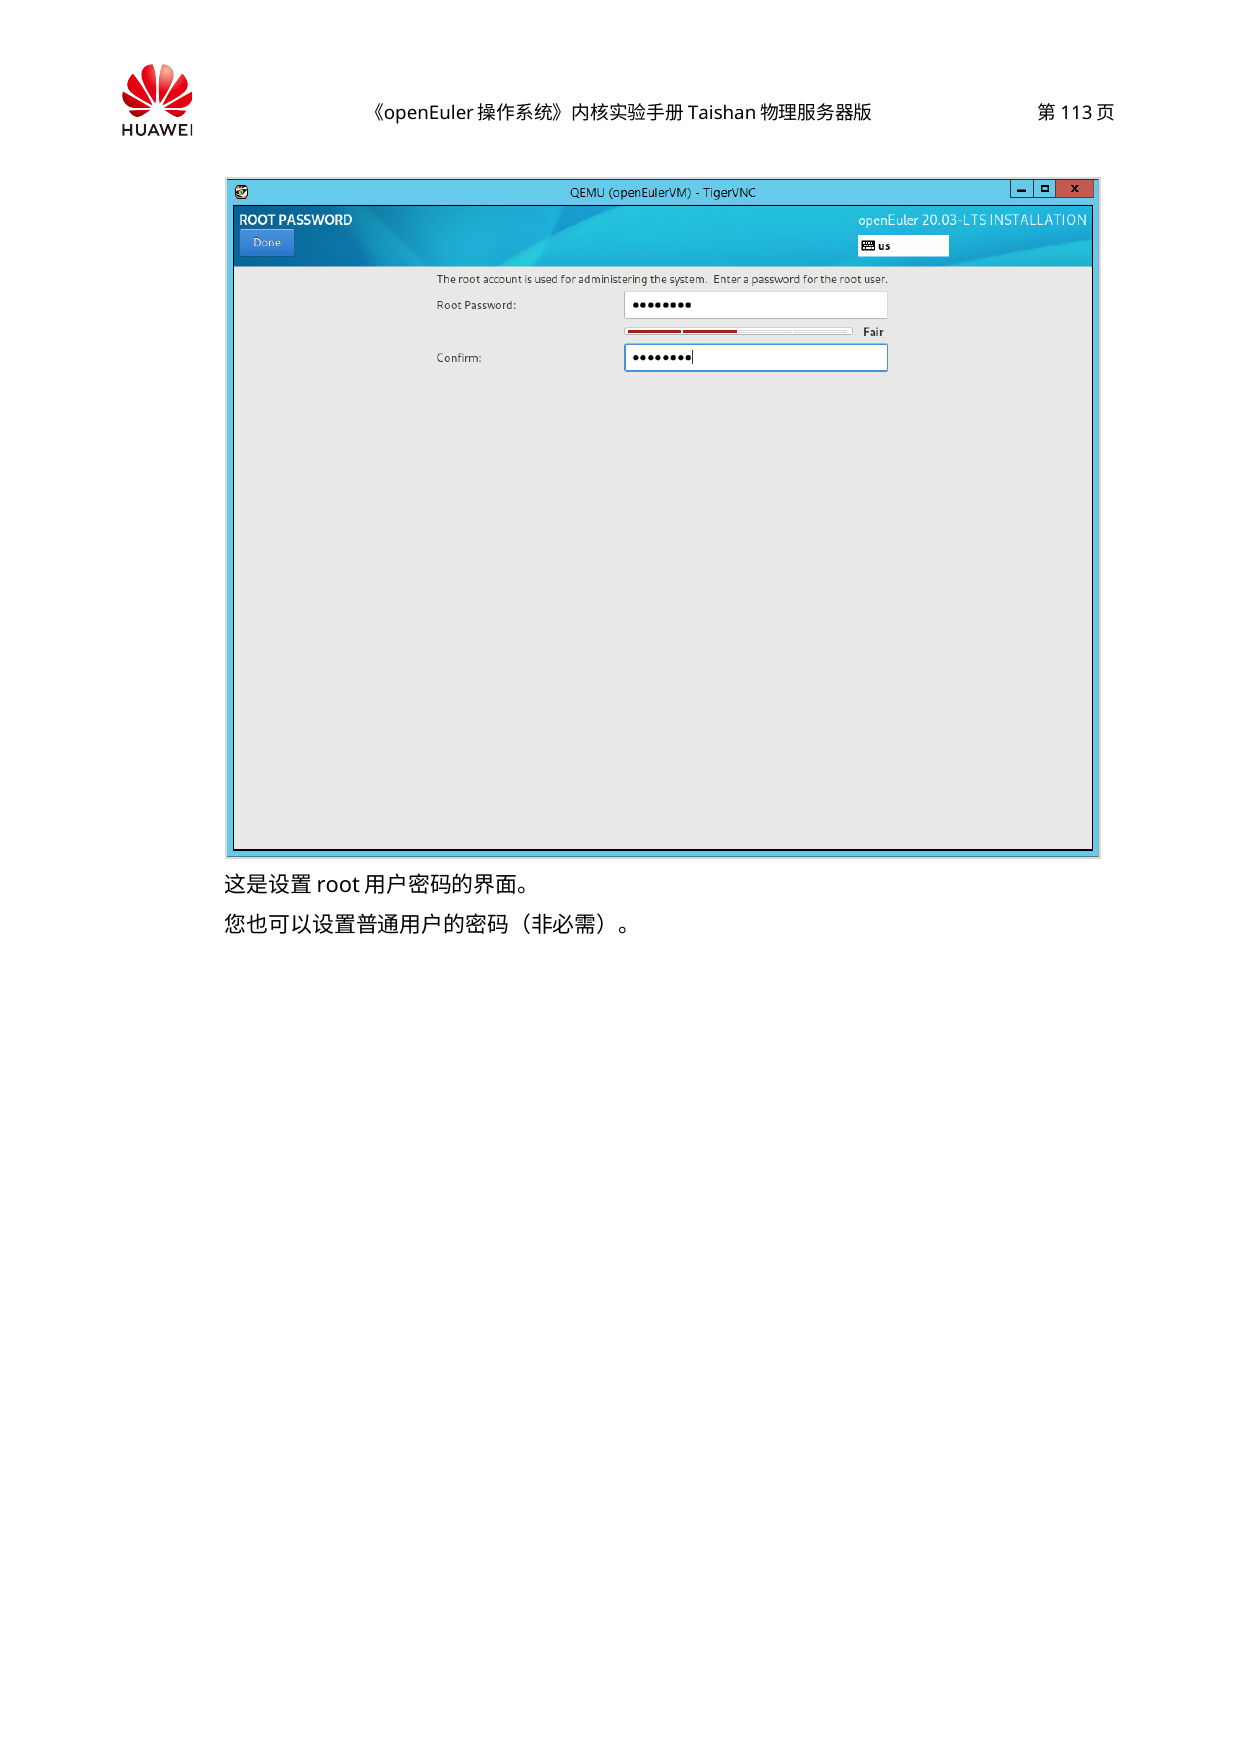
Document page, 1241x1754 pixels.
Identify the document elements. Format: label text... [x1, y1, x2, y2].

picture [227, 179, 1099, 857]
picture [122, 64, 193, 136]
text 您也可以设置普通用户的密码（非必需）。 [224, 907, 1122, 939]
text 这是设置root用户密码的界面。 [224, 867, 1122, 899]
